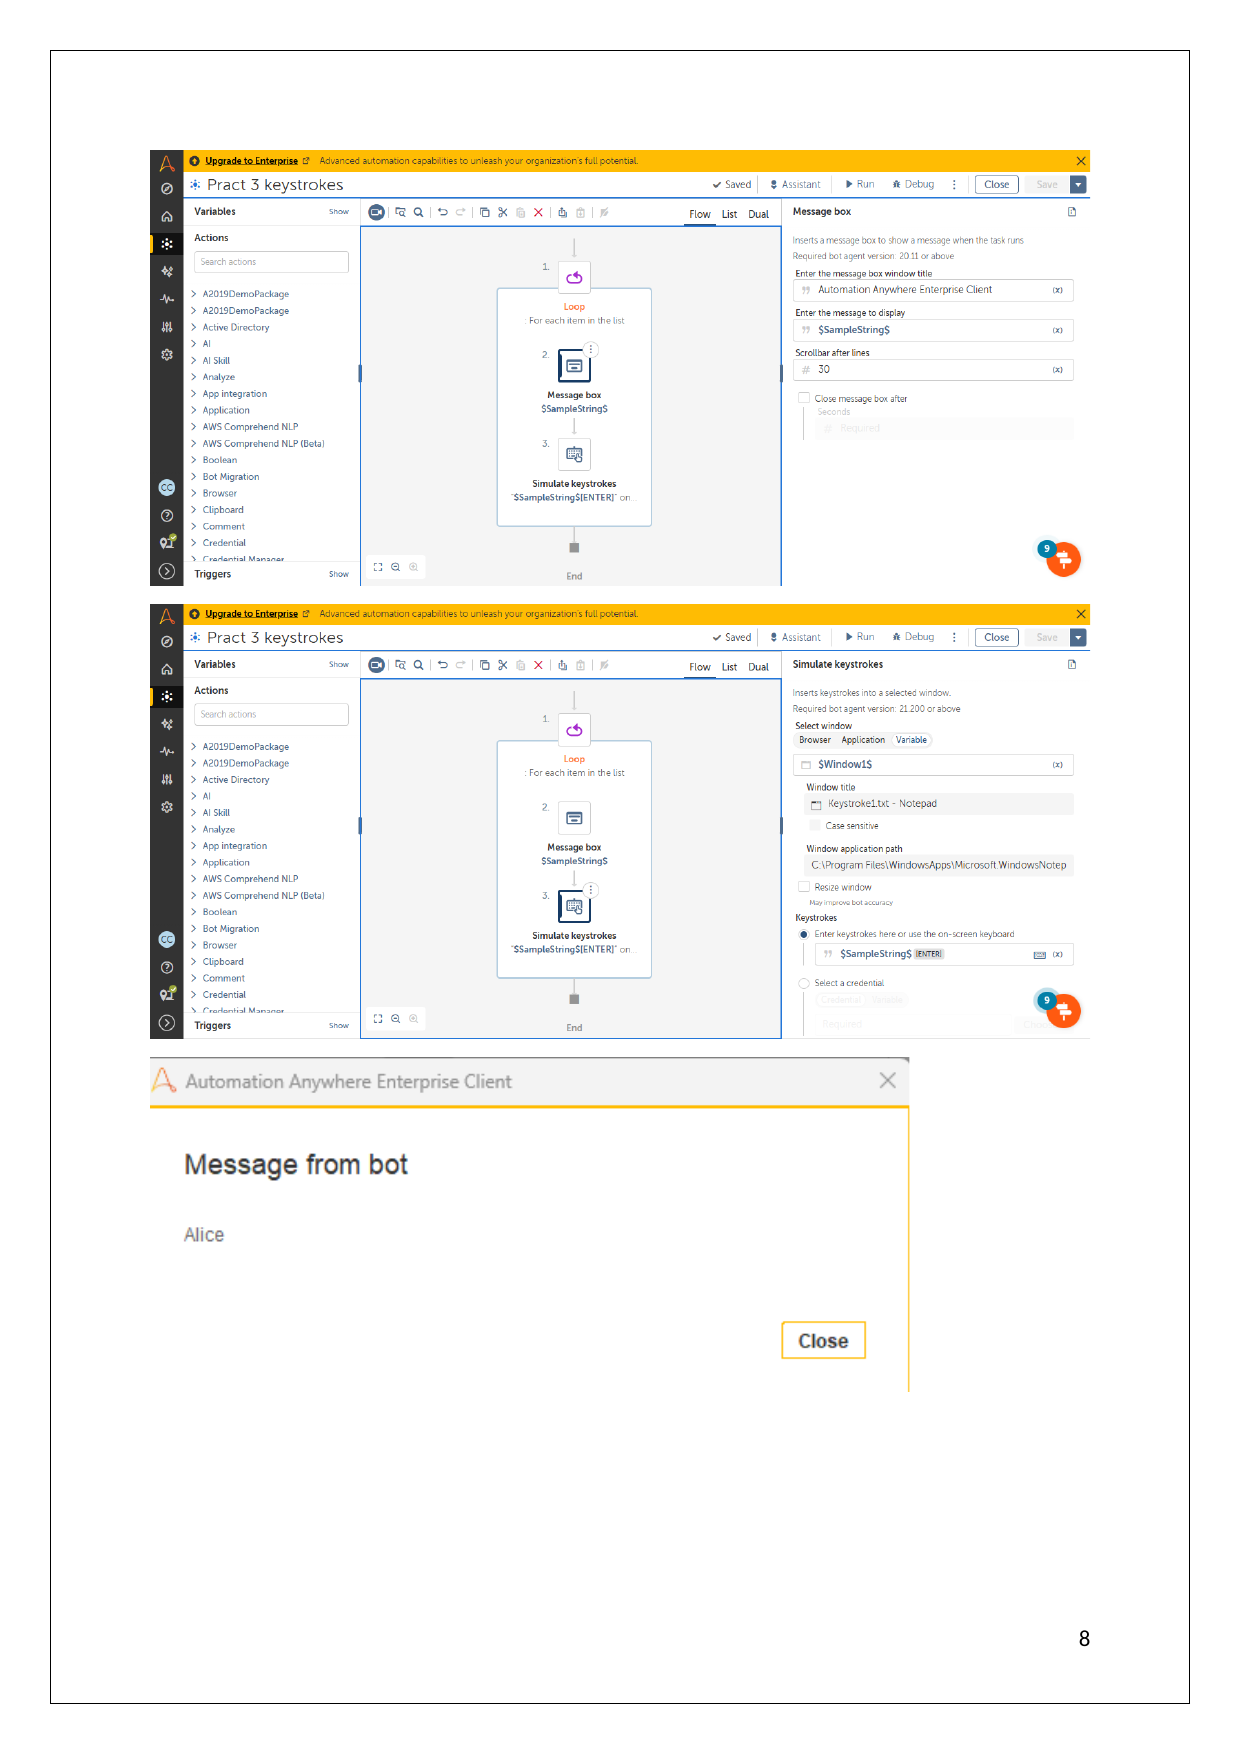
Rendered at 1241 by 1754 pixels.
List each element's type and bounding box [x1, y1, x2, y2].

picture [150, 150, 1091, 586]
picture [150, 1057, 910, 1392]
picture [150, 604, 1091, 1039]
